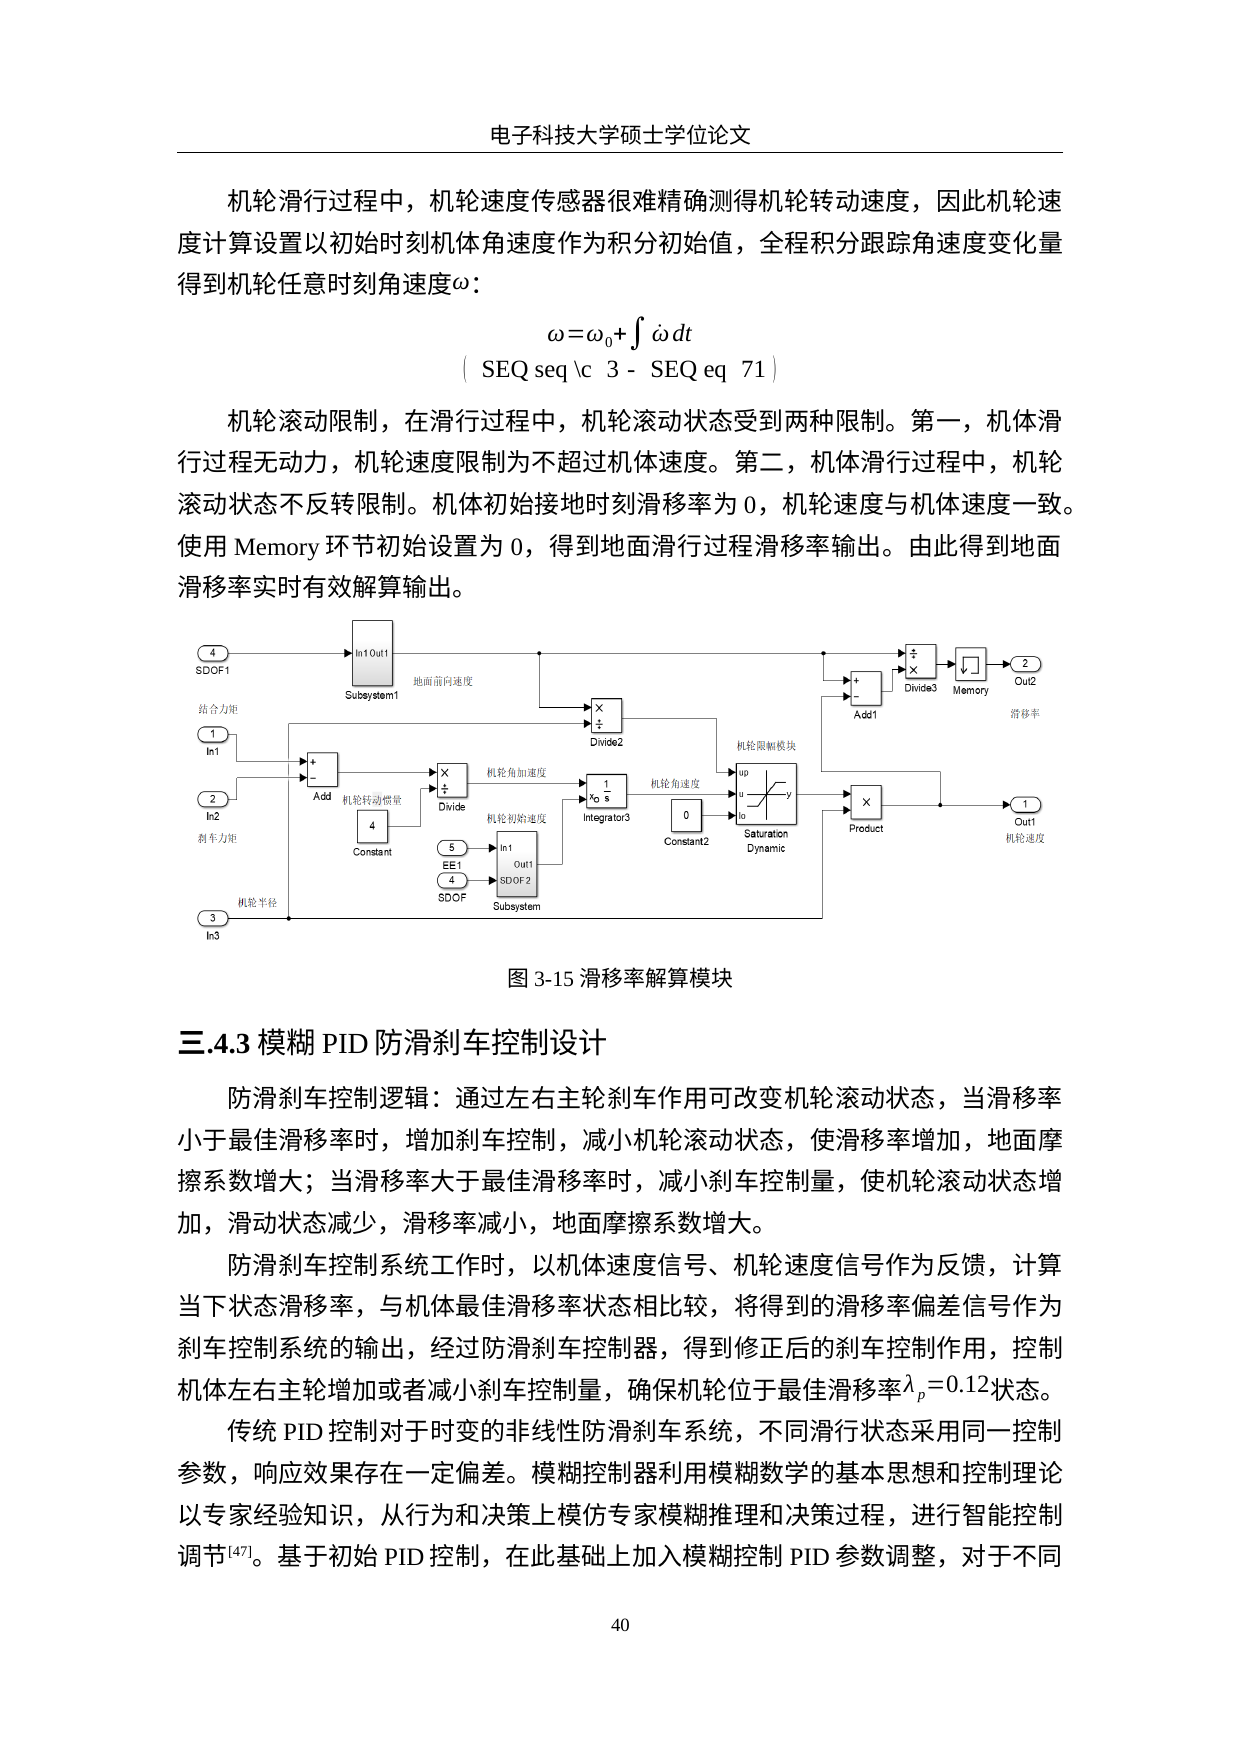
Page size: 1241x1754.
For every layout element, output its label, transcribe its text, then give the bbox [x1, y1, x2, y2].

text 机轮滑行过程中，机轮速度传感器很难精确测得机轮转动速度，因此机轮速度计算设置以初始时刻机体角速度作为积分初始值，全程积分跟踪角速度变化量得到机轮任意时刻角速度： [177, 177, 1063, 302]
text 防滑刹车控制系统工作时，以机体速度信号、机轮速度信号作为反馈，计算当下状态滑移率，与机体最佳滑移率状态相比较，将得到的滑移率偏差信号作为刹车控制系统的输出，经过防滑刹车控制器，得到修正后的刹车控制作用，控制机体左右主轮增加或者减小刹车控制量，确保机轮位于最佳滑移率状态。 [177, 1241, 1063, 1407]
text 机轮滚动限制，在滑行过程中，机轮滚动状态受到两种限制。第一，机体滑行过程无动力，机轮速度限制为不超过机体速度。第二，机体滑行过程中，机轮滚动状态不反转限制。机体初始接地时刻滑移率为0，机轮速度与机体速度一致。使用Memory环节初始设置为0，得到地面滑行过程滑移率输出。由此得到地面滑移率实时有效解算输出。 [177, 397, 1063, 605]
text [177, 1407, 1063, 1574]
text 防滑刹车控制逻辑：通过左右主轮刹车作用可改变机轮滚动状态，当滑移率小于最佳滑移率时，增加刹车控制，减小机轮滚动状态，使滑移率增加，地面摩擦系数增大；当滑移率大于最佳滑移率时，减小刹车控制量，使机轮滚动状态增加，滑动状态减少，滑移率减小，地面摩擦系数增大。 [177, 1074, 1063, 1241]
picture [196, 617, 1045, 941]
text 图3-15 滑移率解算模块 [177, 953, 1063, 995]
subtitle 模糊PID防滑刹车控制设计 [177, 1020, 1063, 1062]
